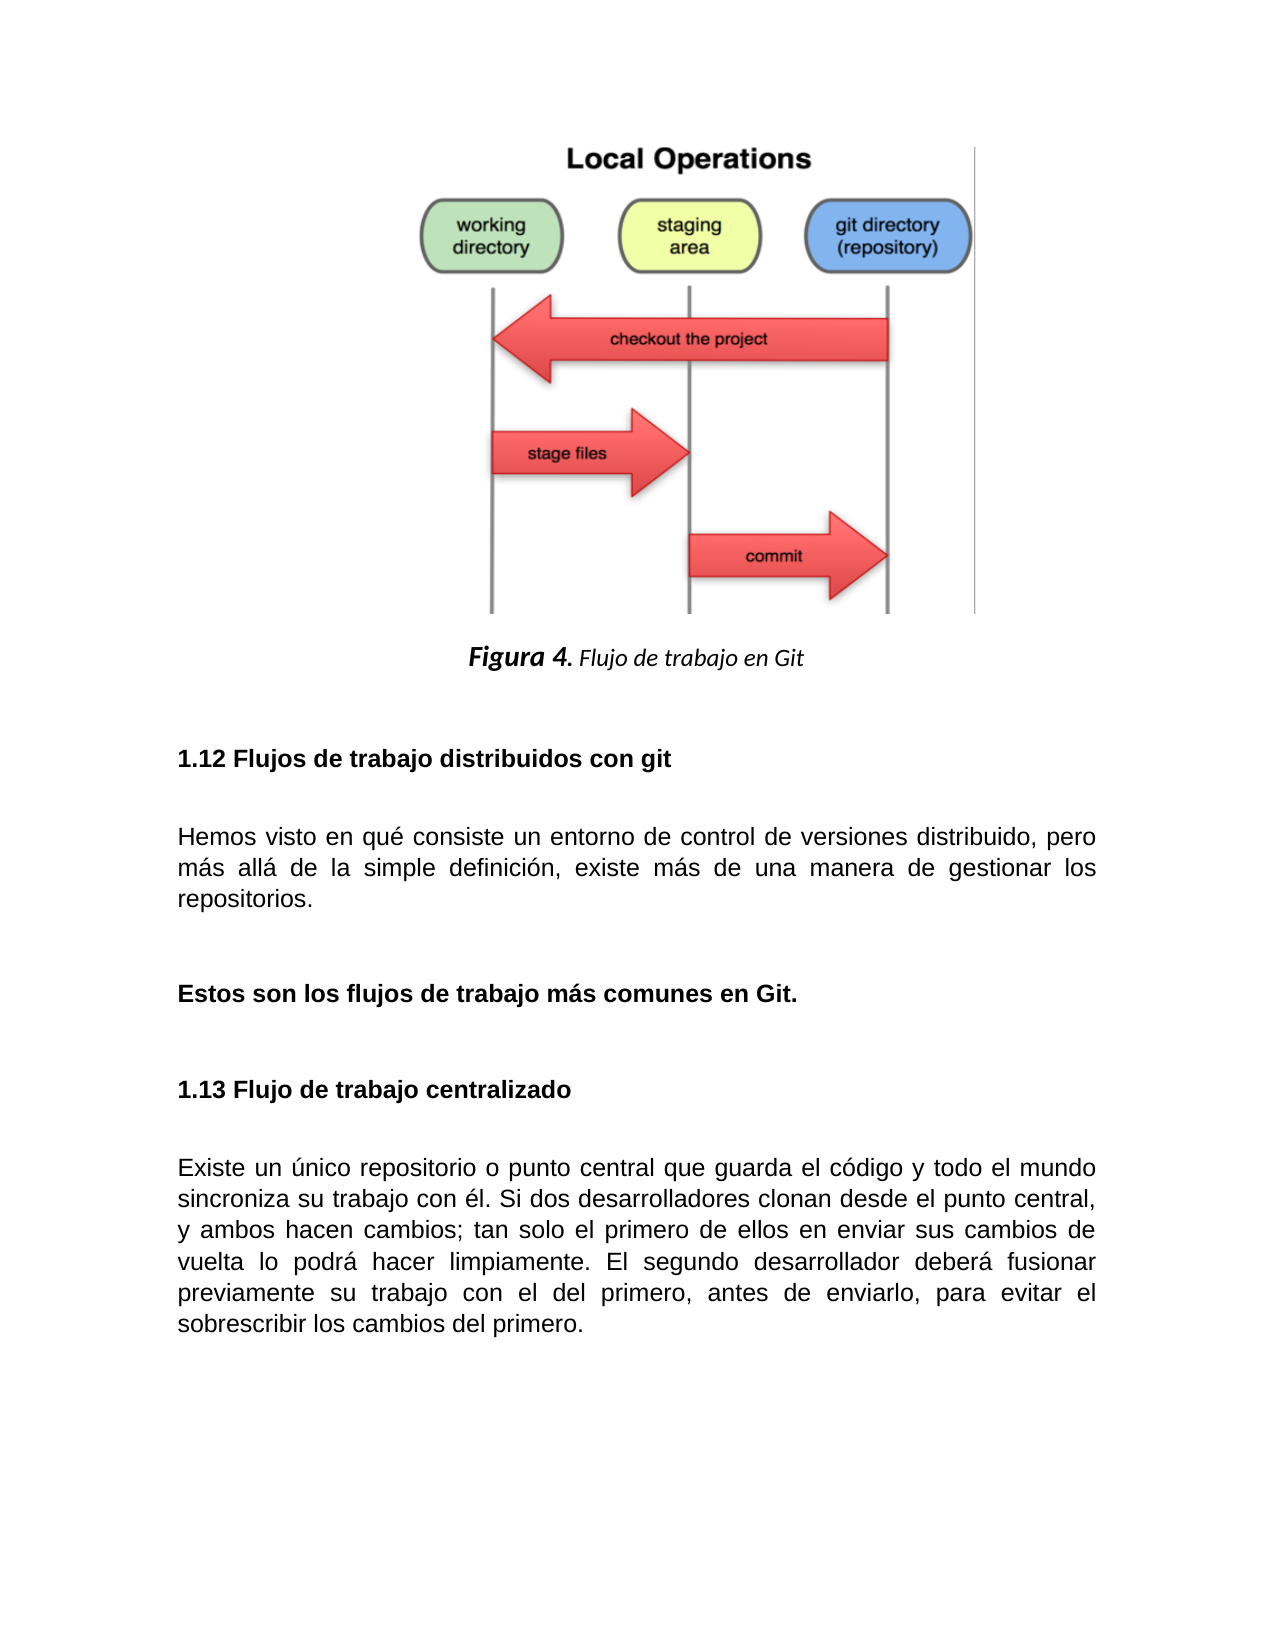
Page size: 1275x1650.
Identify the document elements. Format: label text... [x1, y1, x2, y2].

text Estos son los flujos de trabajo más comunes en Git. [177, 979, 1098, 1008]
subtitle 1.13 Flujo de trabajo centralizado [177, 1074, 1098, 1103]
text Existe un único repositorio o punto central que guarda el código y todo el mundo sincroniza su trabajo con él. Si dos desarrolladores clonan desde el punto central, y ambos hacen cambios; tan solo el primero de ellos en enviar sus cambios de vuelta lo podrá hacer limpiamente. El segundo desarrollador deberá fusionar previamente su trabajo con el del primero, antes de enviarlo, para evitar el sobrescribir los cambios del primero. [177, 1153, 1098, 1337]
text Figura 4. Flujo de trabajo en Git [177, 638, 1098, 673]
subtitle 1.12 Flujos de trabajo distribuidos con git [177, 744, 1098, 772]
text Hemos visto en qué consiste un entorno de control de versiones distribuido, pero más allá de la simple definición, existe más de una manera de gestionar los repositorios. [177, 822, 1098, 912]
picture [418, 147, 976, 614]
